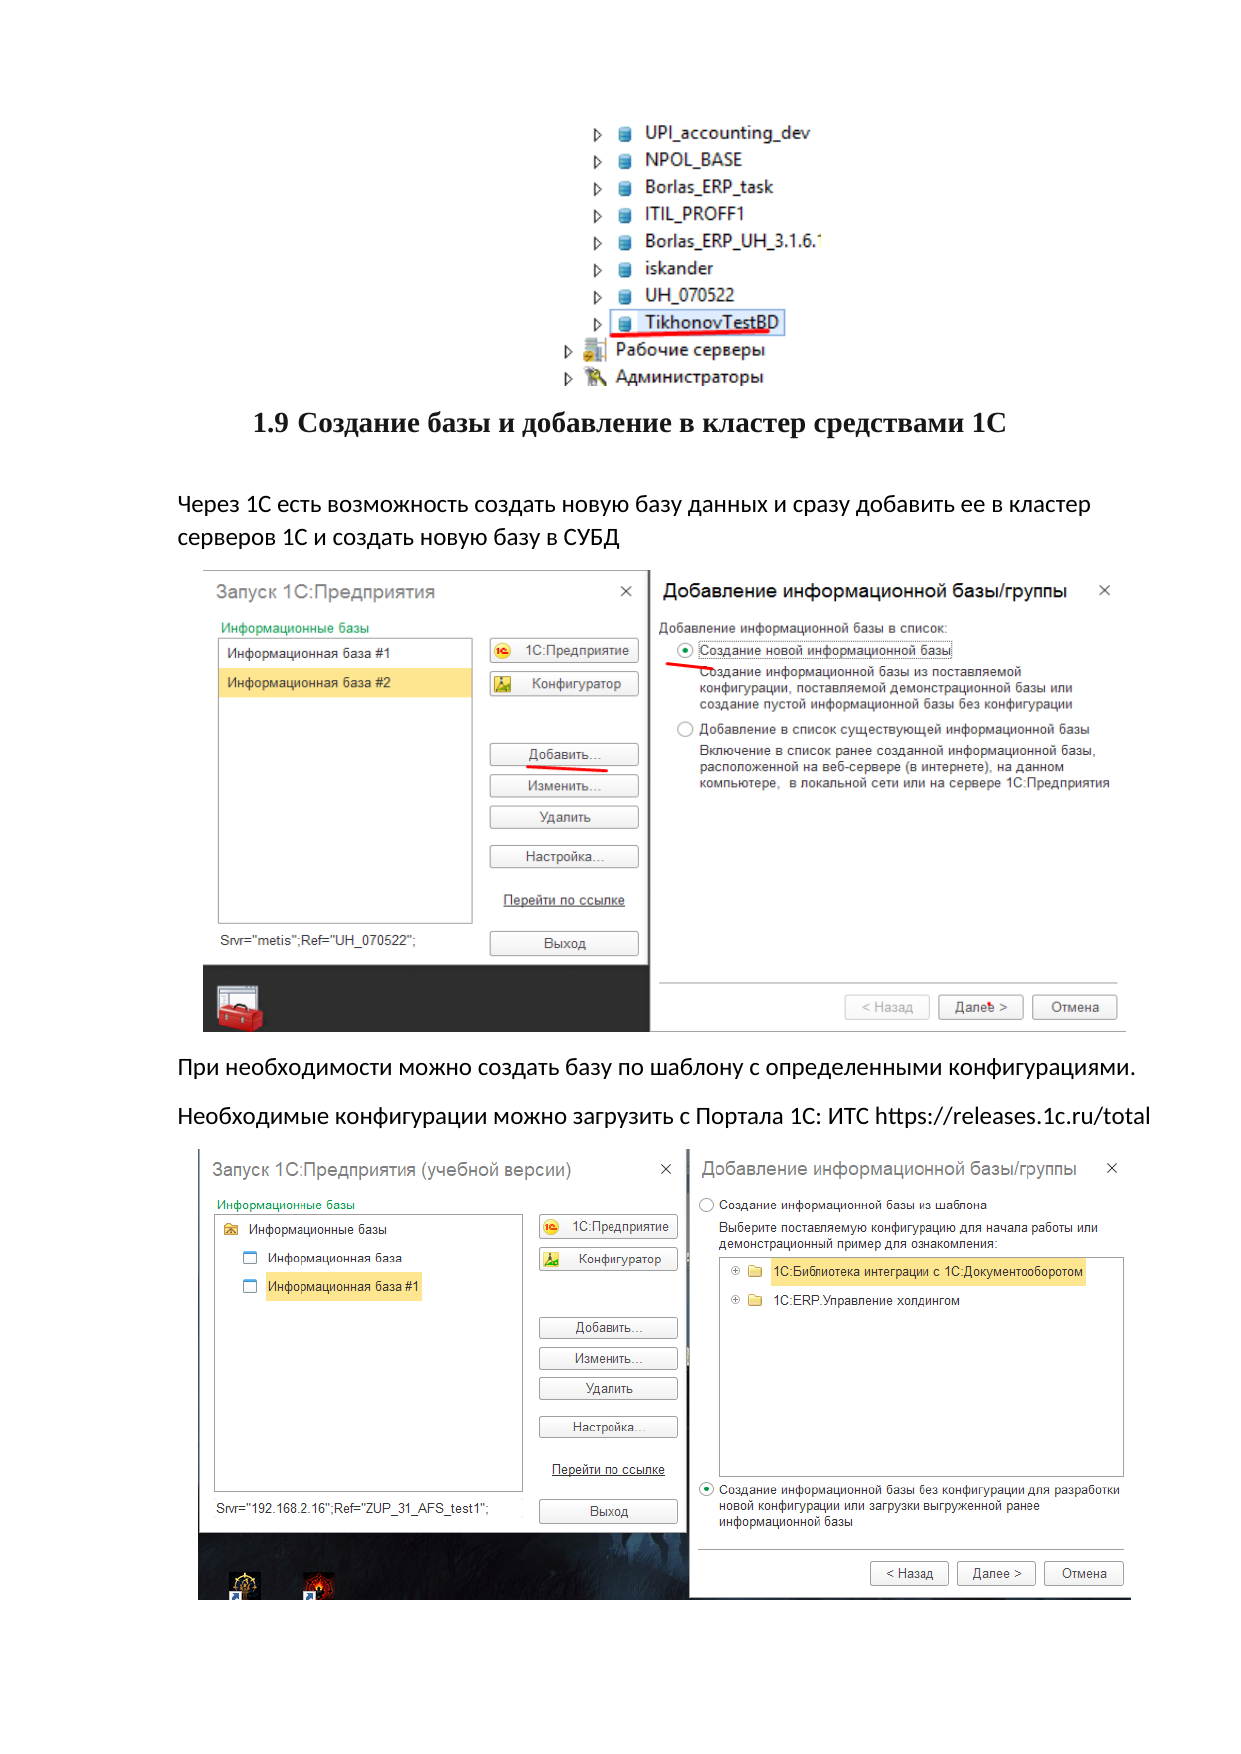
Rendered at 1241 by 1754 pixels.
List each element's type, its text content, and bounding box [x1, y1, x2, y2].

text Через 1С есть возможность создать новую базу данных и сразу добавить ее в кластер серверов 1С и создать новую базу в СУБД [177, 488, 1152, 551]
text При необходимости можно создать базу по шаблону с определенными конфигурациями. [177, 1051, 1152, 1081]
list Создание базы и добавление в кластер средствами 1С [252, 405, 1152, 438]
picture [203, 570, 1126, 1032]
picture [508, 118, 821, 386]
text Необходимые конфигурации можно загрузить с Портала 1С: ИТС https://releases.1c.ru/total [177, 1100, 1152, 1131]
picture [198, 1149, 1131, 1600]
